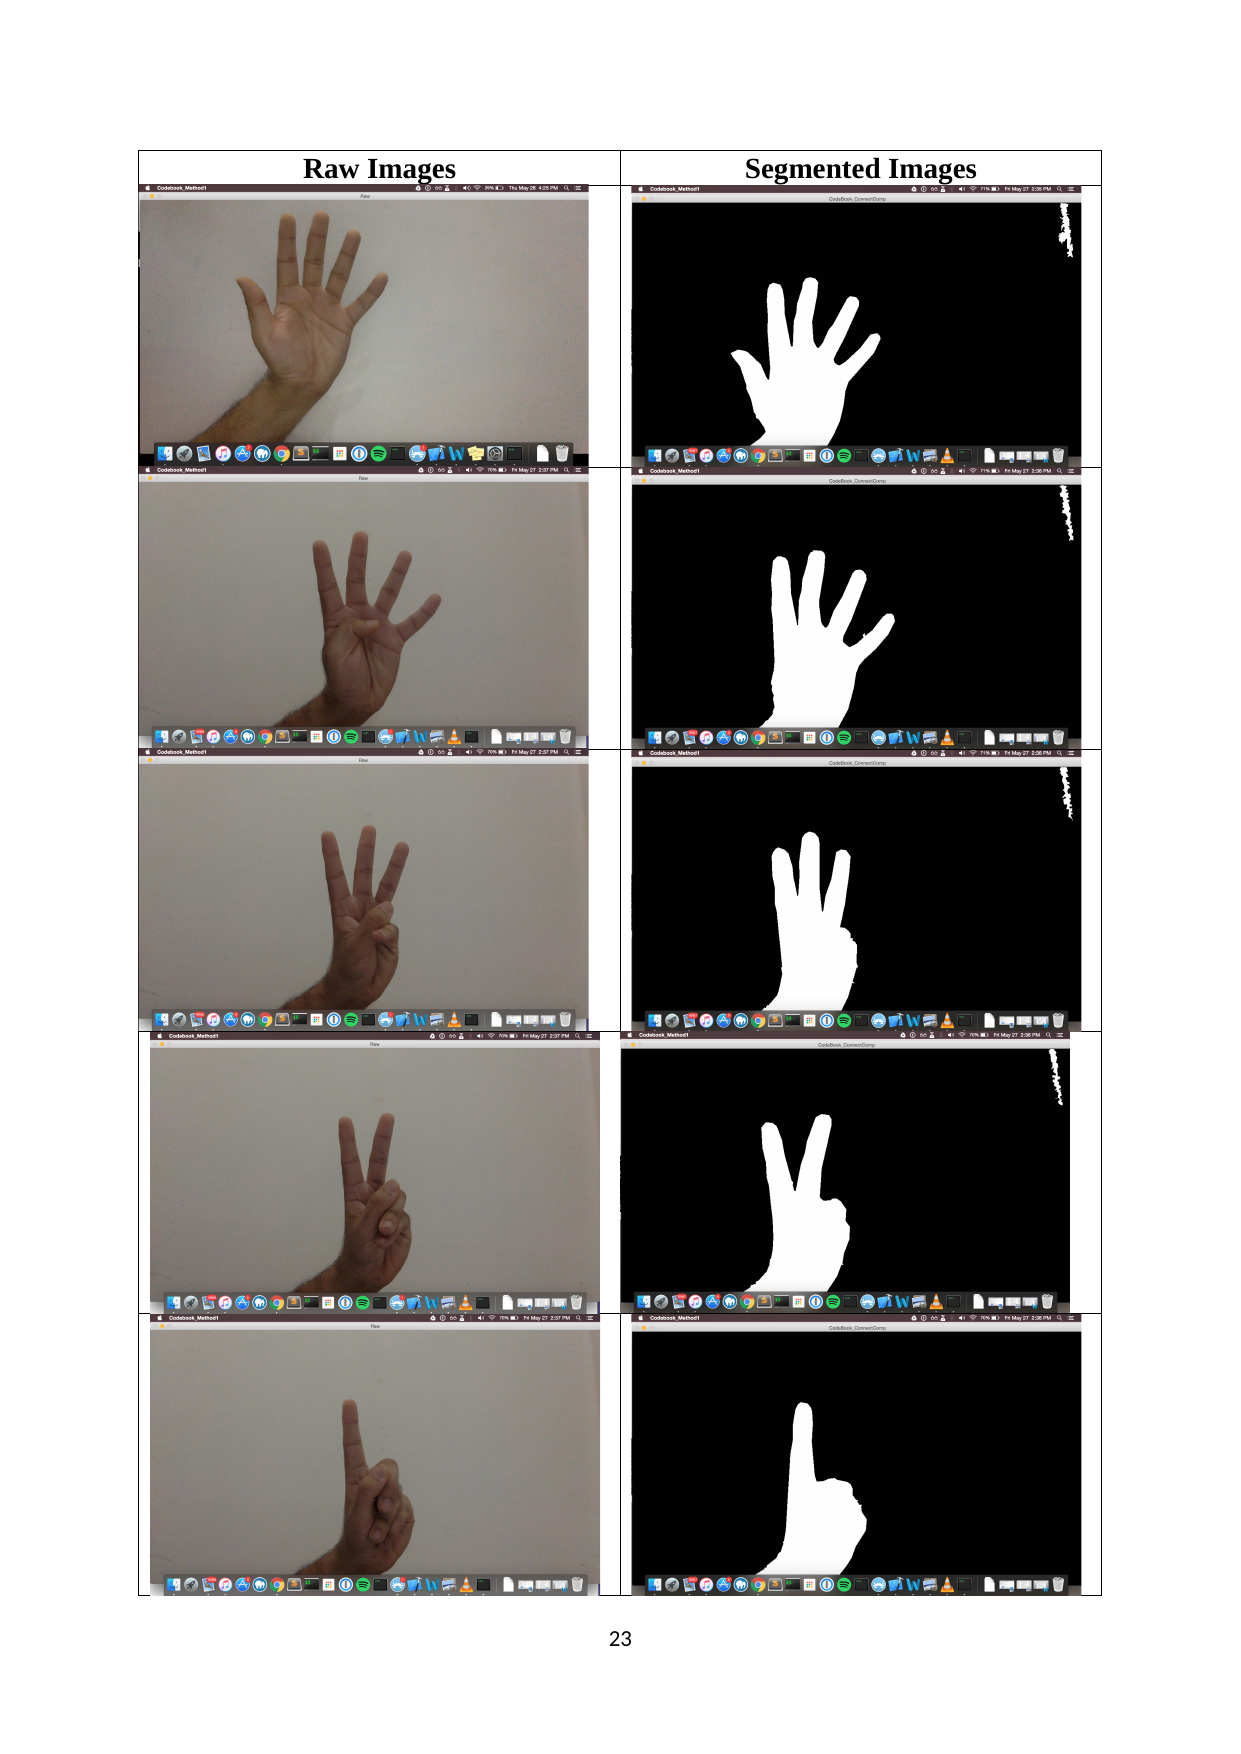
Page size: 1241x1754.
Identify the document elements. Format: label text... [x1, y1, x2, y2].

table_cell [1082, 1314, 1101, 1595]
table_header Raw Images [139, 151, 620, 184]
picture [620, 750, 1082, 1313]
picture [631, 1314, 1082, 1596]
table_cell [139, 1032, 150, 1313]
table_cell [589, 750, 620, 1031]
table_cell [1070, 1032, 1101, 1313]
table_cell [1082, 468, 1101, 749]
table_cell [621, 186, 631, 467]
table_cell [1082, 186, 1101, 467]
table_cell [621, 468, 631, 749]
picture [138, 184, 589, 1031]
table_cell [589, 468, 620, 749]
table_cell [1082, 750, 1101, 1031]
picture [631, 185, 1082, 749]
picture [150, 1032, 600, 1596]
table_cell [139, 1314, 150, 1595]
table_cell [621, 1314, 631, 1595]
table_cell [589, 186, 620, 467]
table_cell [600, 1314, 620, 1595]
table_cell [621, 750, 631, 1031]
table_cell [600, 1032, 620, 1313]
table_header Segmented Images [621, 151, 1101, 184]
